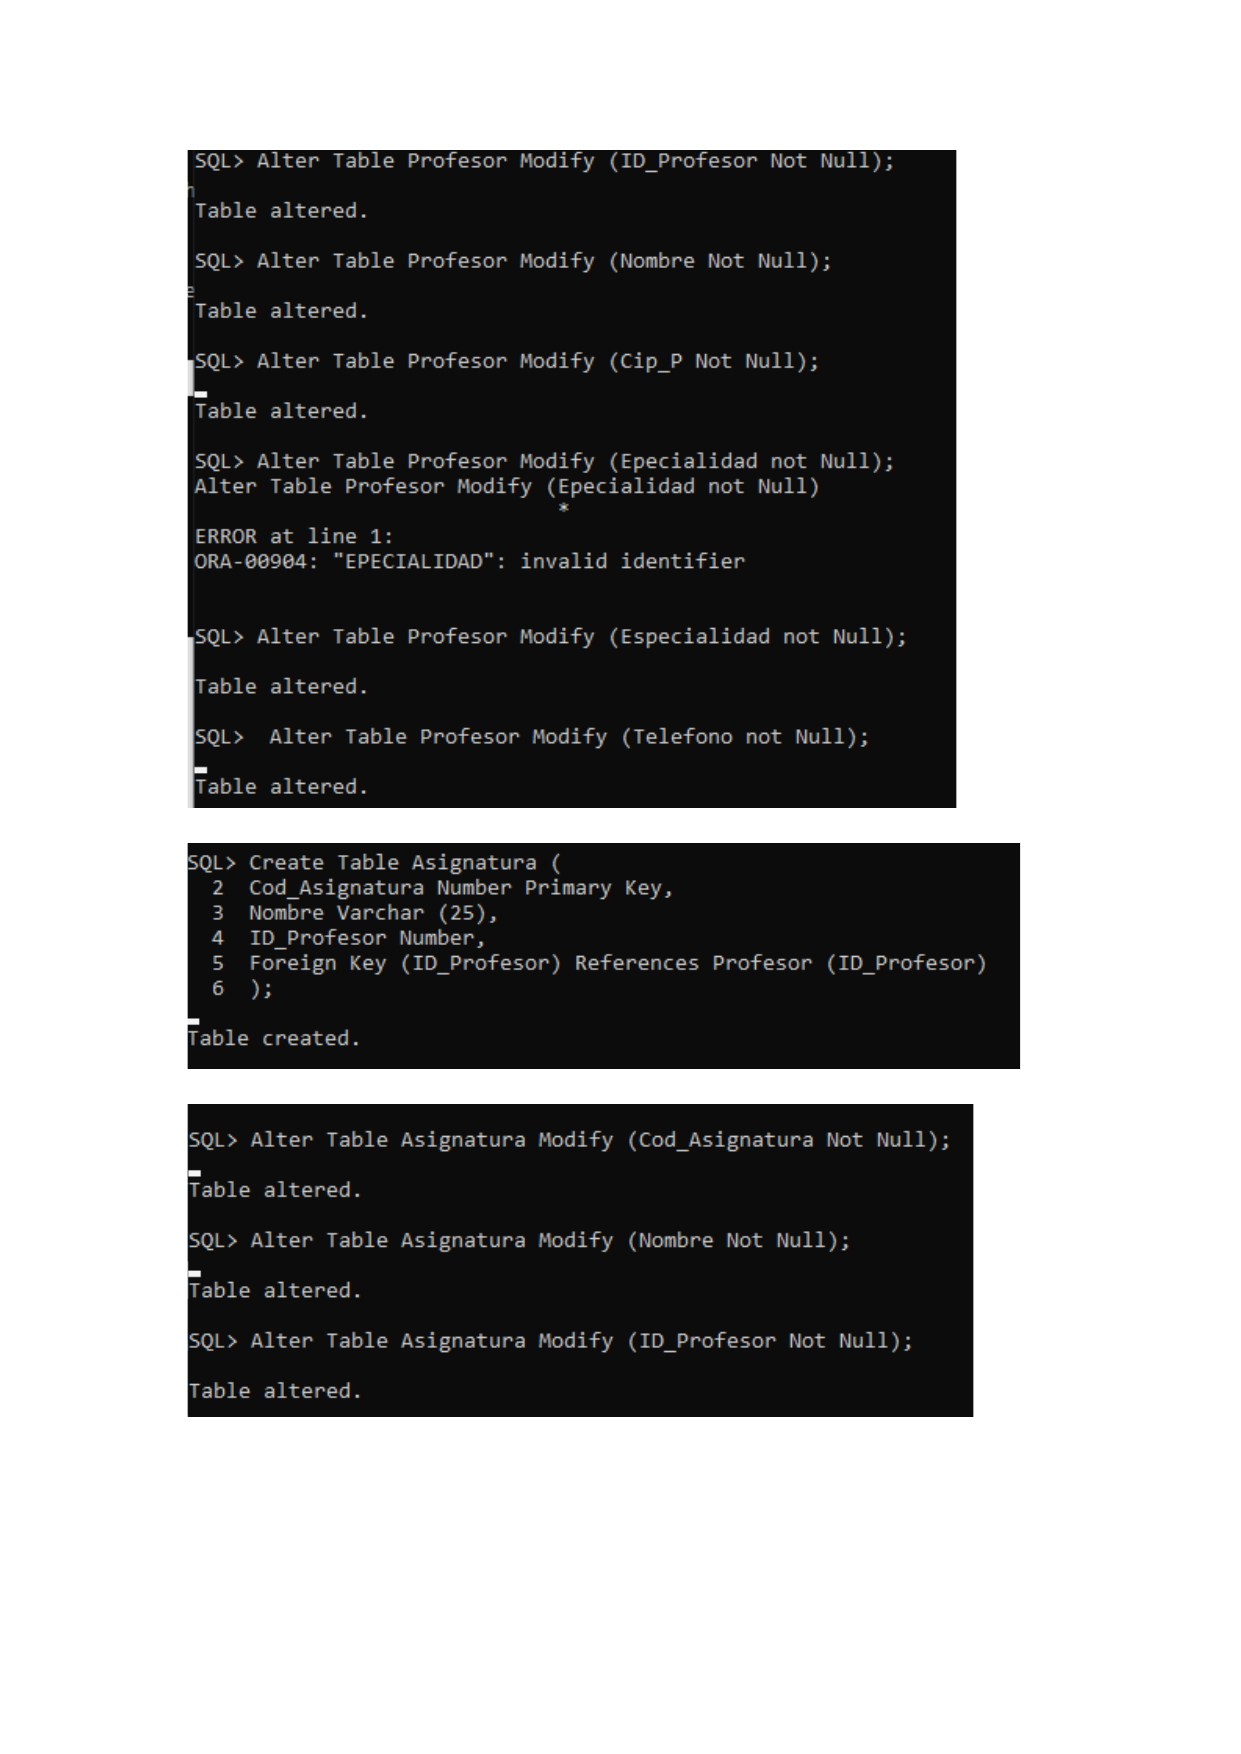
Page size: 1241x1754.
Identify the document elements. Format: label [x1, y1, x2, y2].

picture [187, 150, 957, 808]
picture [187, 1104, 974, 1417]
picture [187, 843, 1021, 1069]
